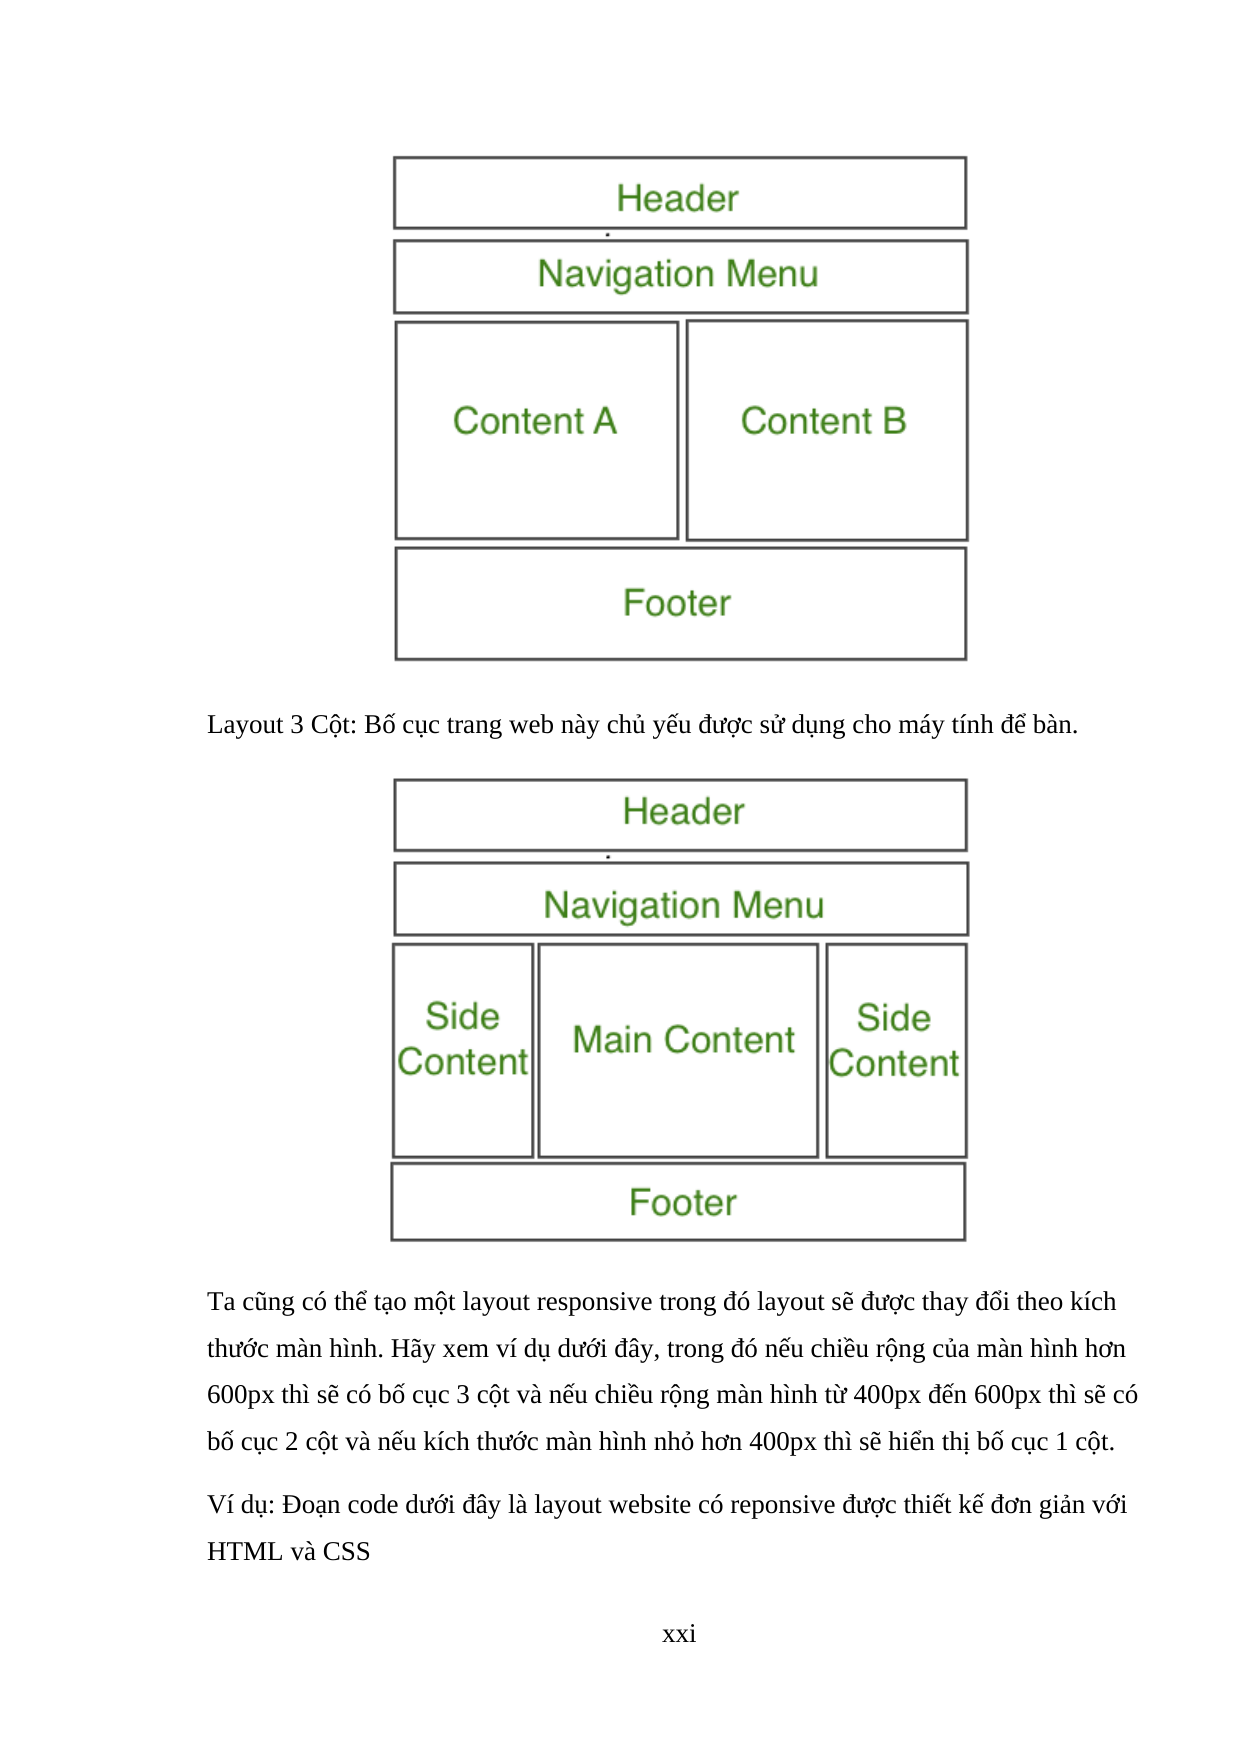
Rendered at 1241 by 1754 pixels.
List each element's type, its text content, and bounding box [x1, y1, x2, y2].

picture [386, 771, 973, 1253]
text Layout 3 Cột: Bố cục trang web này chủ yếu được sử dụng cho máy tính để bàn. [207, 708, 1152, 739]
text Ta cũng có thể tạo một layout responsive trong đó layout sẽ được thay đổi theo kích thước màn hình. Hãy xem ví dụ dưới đây, trong đó nếu chiều rộng của màn hình hơn 600px thì sẽ có bố cục 3 cột và nếu chiều rộng màn hình từ 400px đến 600px thì sẽ có bố cục 2 cột và nếu kích thước màn hình nhỏ hơn 400px thì sẽ hiển thị bố cục 1 cột. [207, 1285, 1152, 1456]
text Ví dụ: Đoạn code dưới đây là layout website có reponsive được thiết kế đơn giản với HTML và CSS [207, 1488, 1152, 1566]
picture [384, 147, 974, 677]
